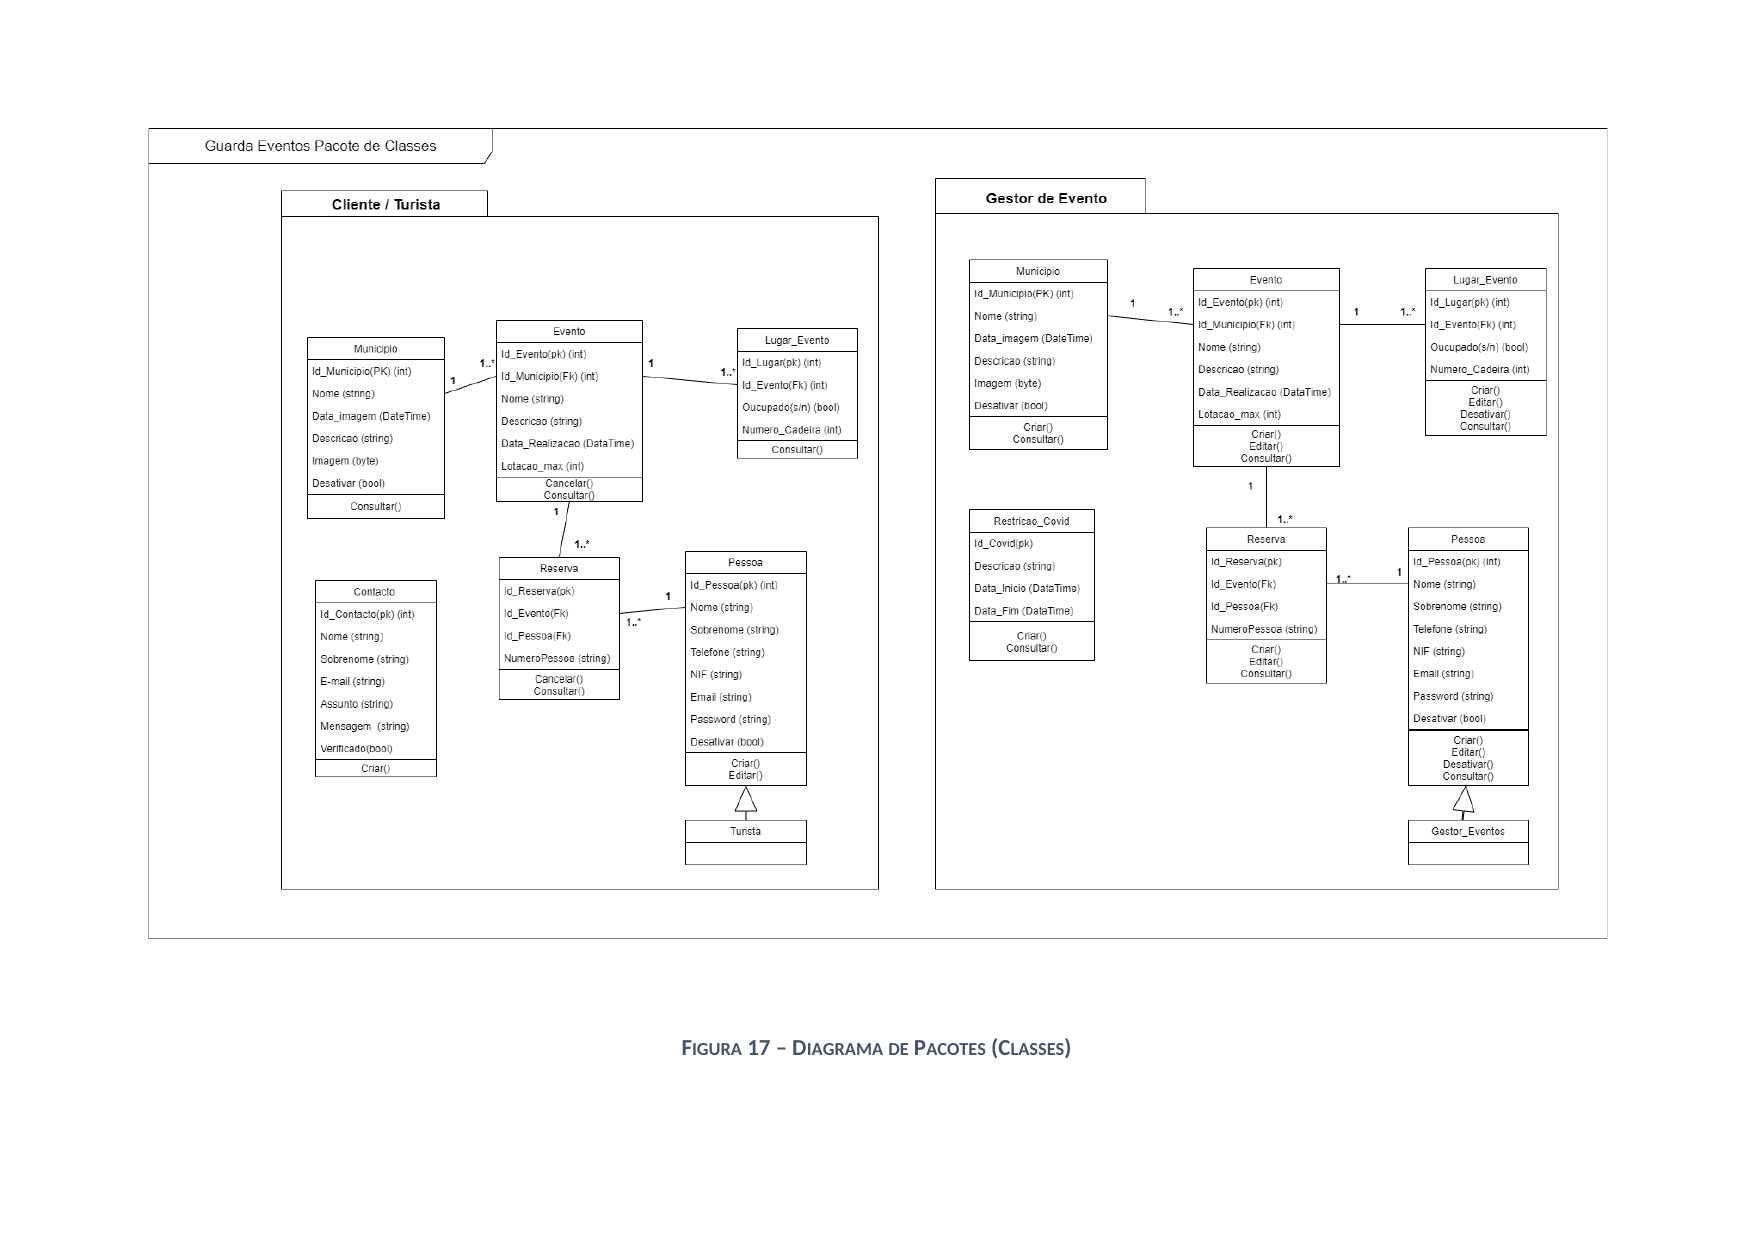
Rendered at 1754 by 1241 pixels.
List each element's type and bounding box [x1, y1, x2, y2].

picture [148, 128, 1608, 939]
